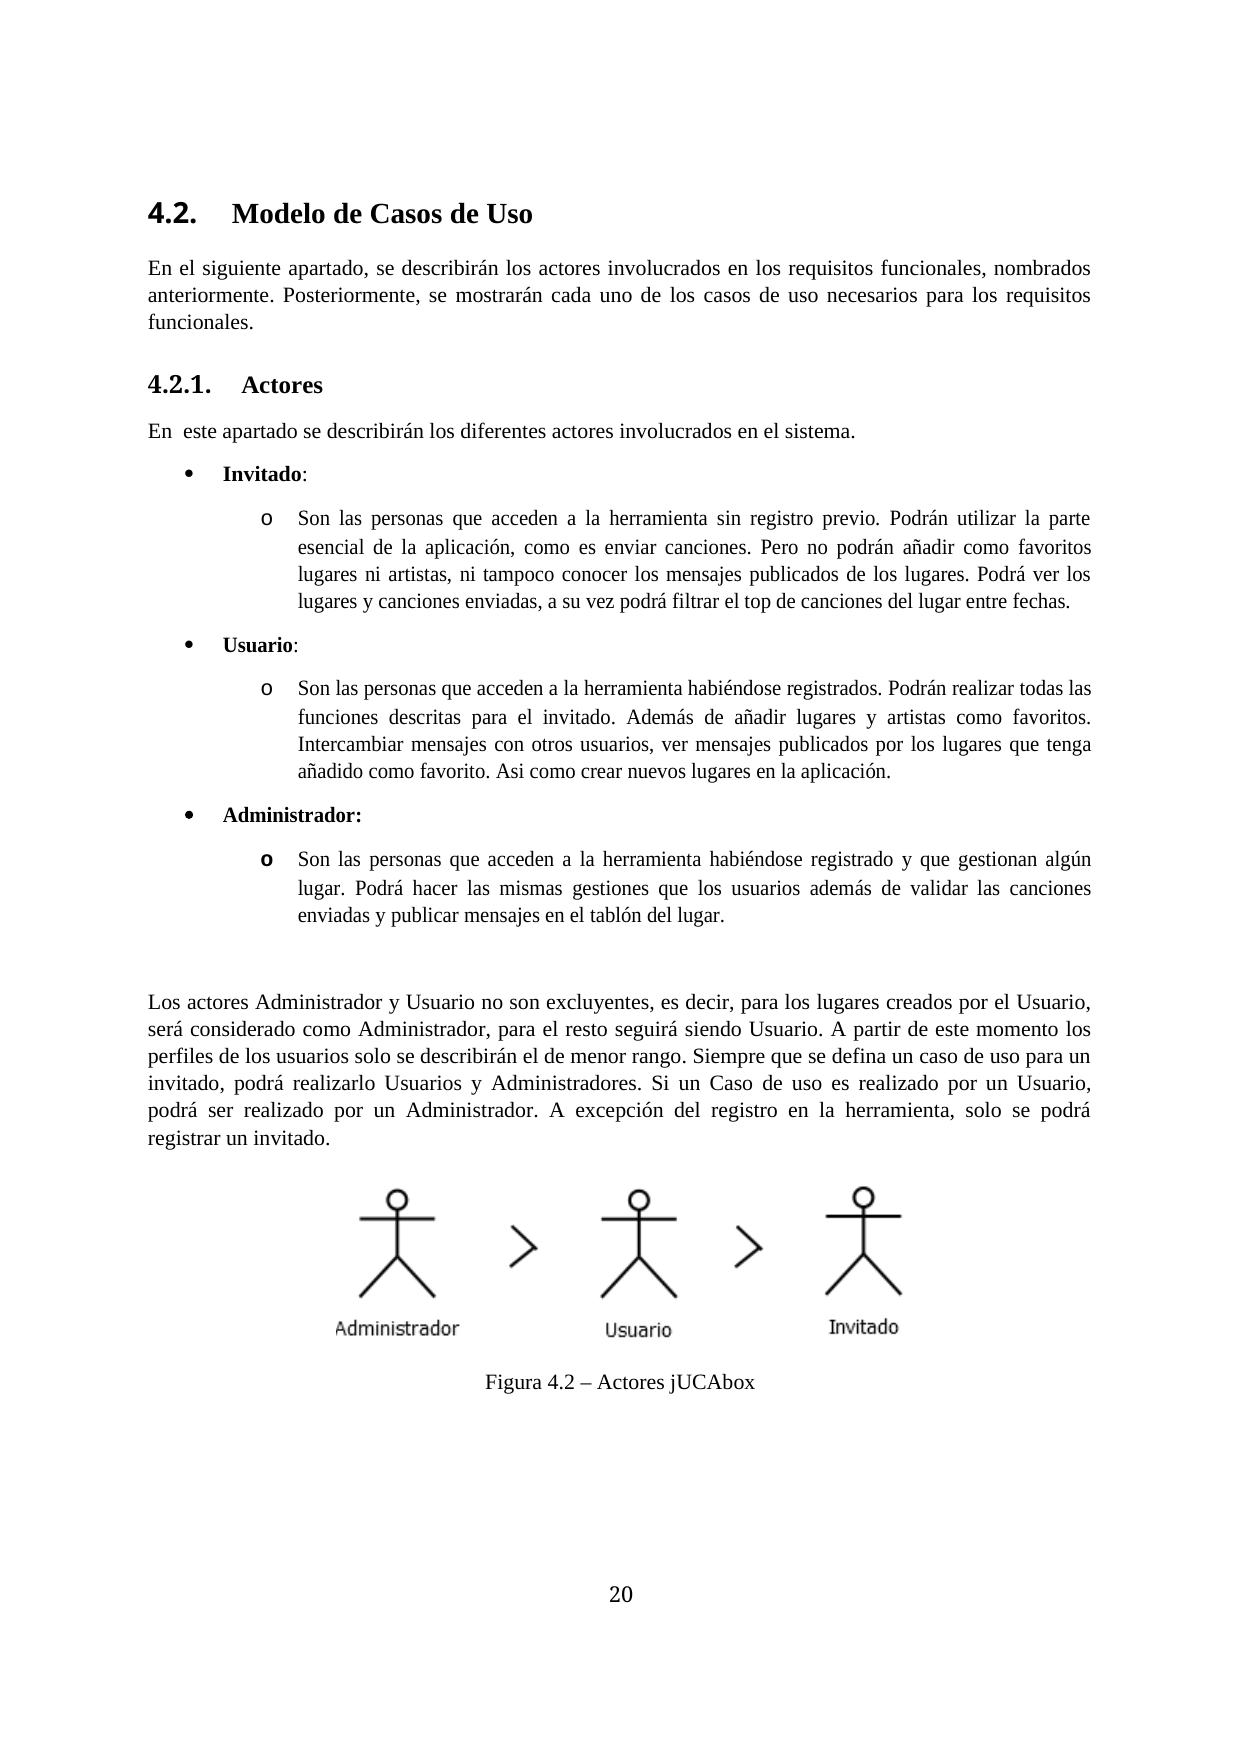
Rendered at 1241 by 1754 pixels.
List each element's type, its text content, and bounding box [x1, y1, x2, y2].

subtitle Actores [148, 367, 1105, 401]
list Usuario: [185, 632, 1093, 657]
text En este apartado se describirán los diferentes actores involucrados en el sistema. [148, 418, 1093, 443]
text Figura 4.2 – Actores jUCAbox [135, 1369, 1105, 1394]
text En el siguiente apartado, se describirán los actores involucrados en los requisitos funcionales, nombrados anteriormente. Posteriormente, se mostrarán cada uno de los casos de uso necesarios para los requisitos funcionales. [148, 254, 1093, 334]
text Los actores Administrador y Usuario no son excluyentes, es decir, para los lugares creados por el Usuario, será considerado como Administrador, para el resto seguirá siendo Usuario. A partir de este momento los perfiles de los usuarios solo se describirán el de menor rango. Siempre que se defina un caso de uso para un invitado, podrá realizarlo Usuarios y Administradores. Si un Caso de uso es realizado por un Usuario, podrá ser realizado por un Administrador. A excepción del registro en la herramienta, solo se podrá registrar un invitado. [148, 989, 1093, 1150]
list Invitado: [185, 461, 1093, 486]
list Administrador: [185, 802, 1093, 827]
list Son las personas que acceden a la herramienta habiéndose registrados. Podrán realizar todas las funciones descritas para el invitado. Además de añadir lugares y artistas como favoritos. Intercambiar mensajes con otros usuarios, ver mensajes publicados por los lugares que tenga añadido como favorito. Asi como crear nuevos lugares en la aplicación. [260, 675, 1093, 784]
list Son las personas que acceden a la herramienta sin registro previo. Podrán utilizar la parte esencial de la aplicación, como es enviar canciones. Pero no podrán añadir como favoritos lugares ni artistas, ni tampoco conocer los mensajes publicados de los lugares. Podrá ver los lugares y canciones enviadas, a su vez podrá filtrar el top de canciones del lugar entre fechas. [260, 505, 1093, 613]
list Son las personas que acceden a la herramienta habiéndose registrado y que gestionan algún lugar. Podrá hacer las mismas gestiones que los usuarios además de validar las canciones enviadas y publicar mensajes en el tablón del lugar. [260, 846, 1093, 927]
subtitle Modelo de Casos de Uso [148, 192, 1105, 232]
picture [336, 1168, 904, 1342]
